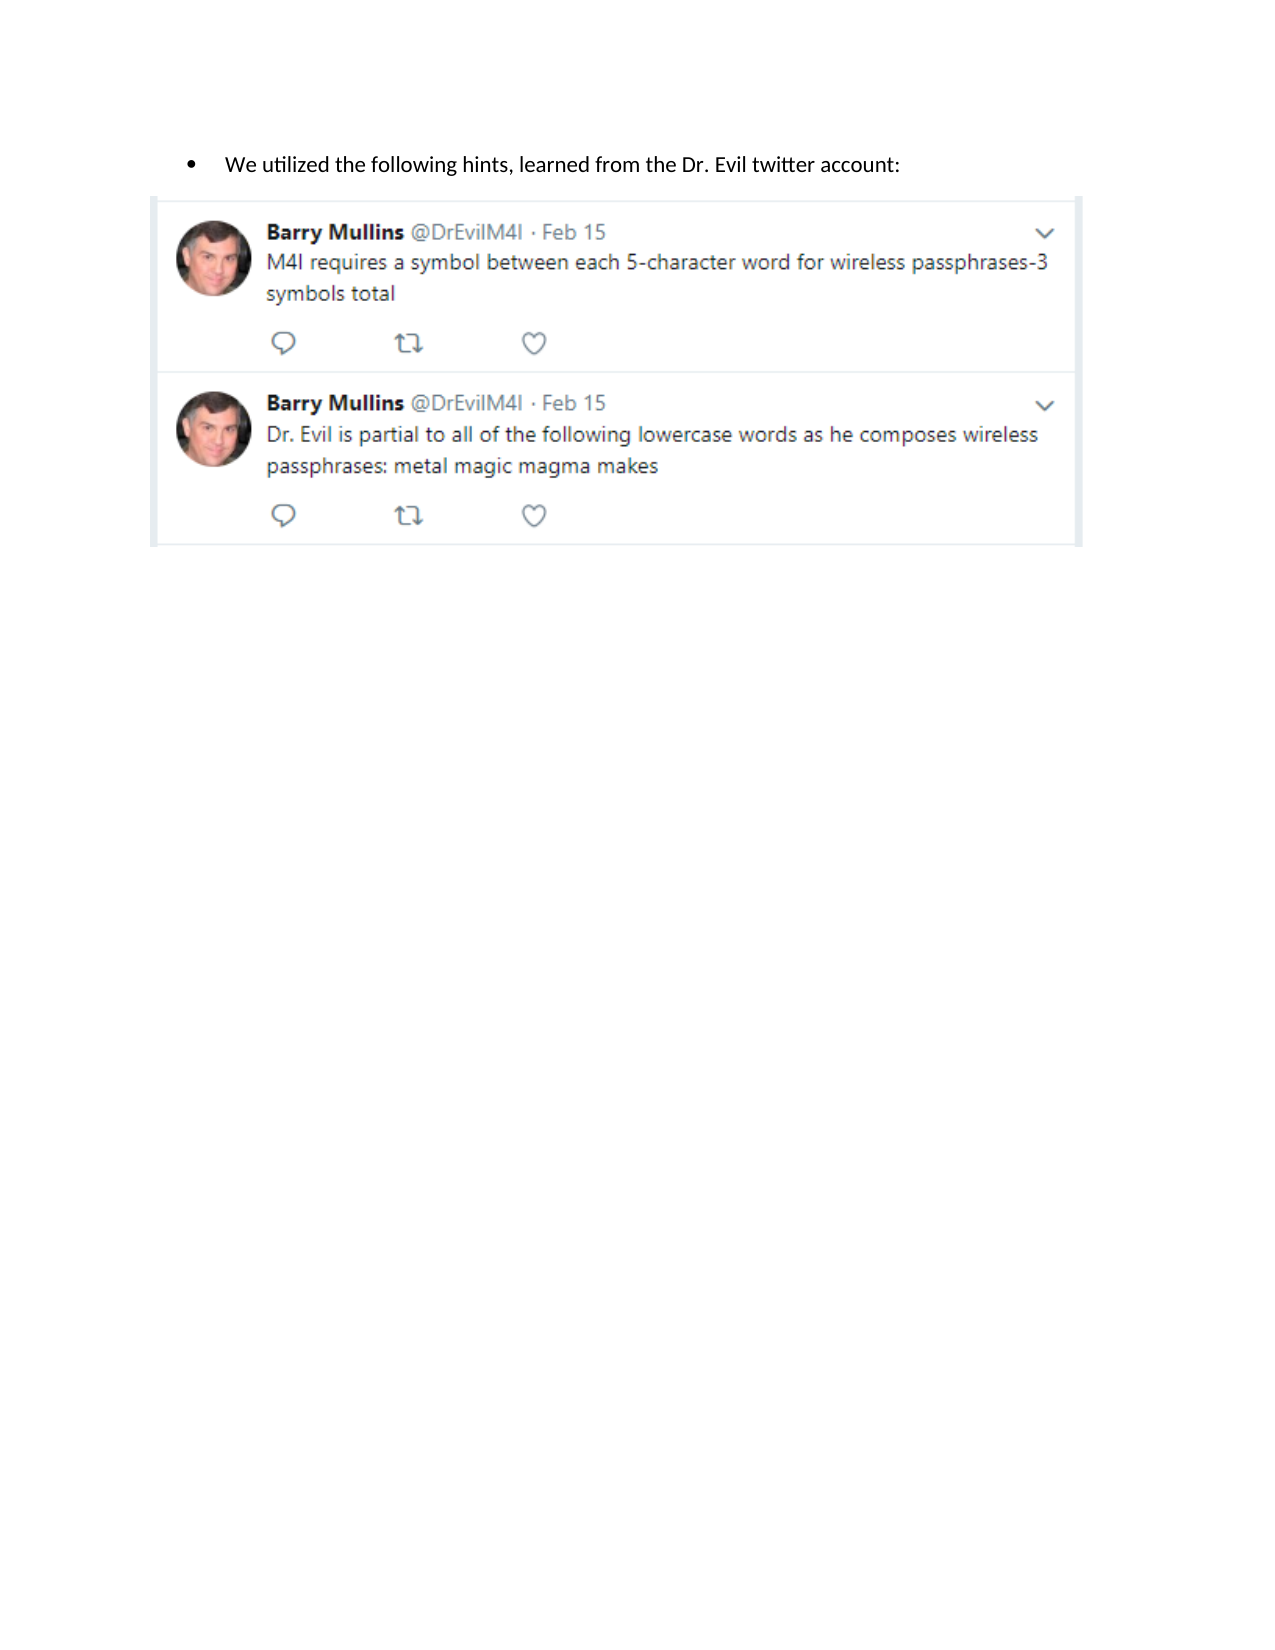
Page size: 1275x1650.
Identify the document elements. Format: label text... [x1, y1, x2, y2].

list We utilized the following hints, learned from the Dr. Evil twitter account: [187, 150, 1125, 178]
picture [150, 196, 1083, 547]
